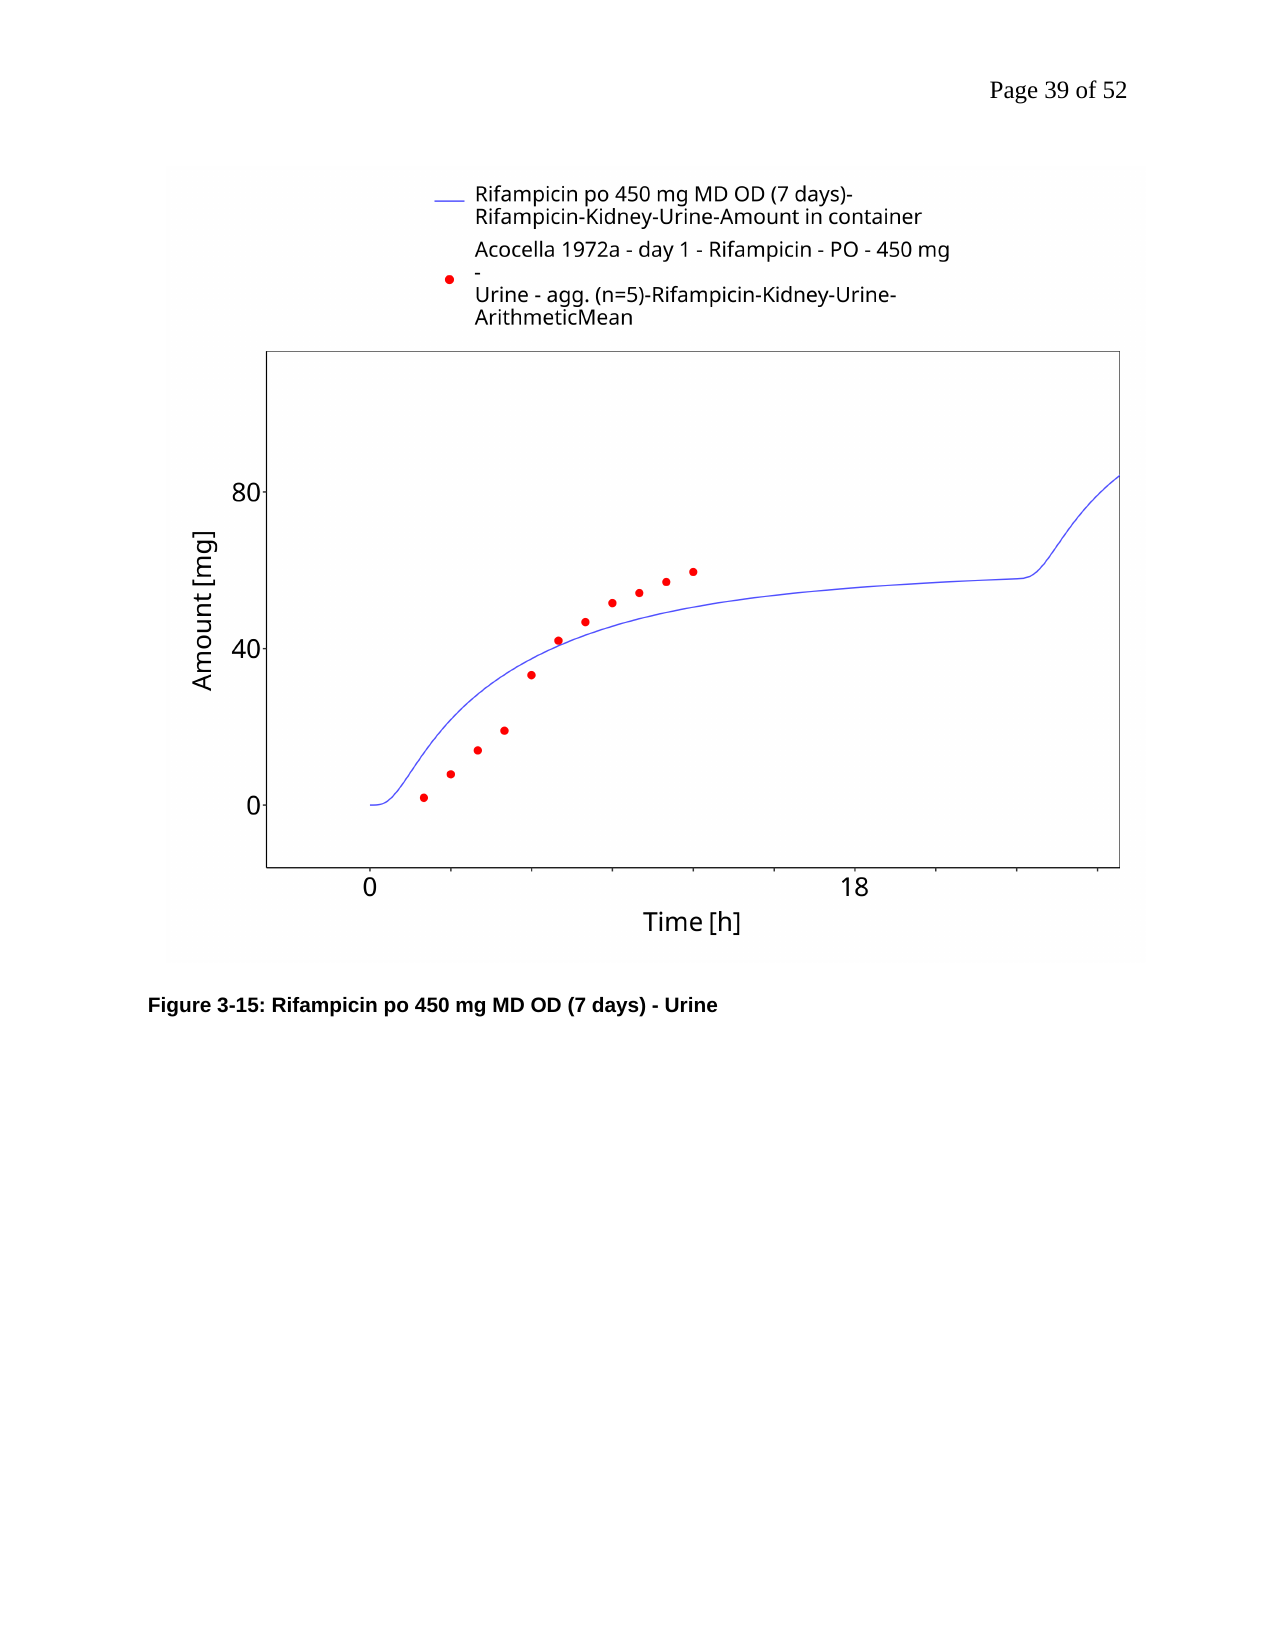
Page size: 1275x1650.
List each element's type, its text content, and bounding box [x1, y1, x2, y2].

text Figure 3-15: Rifampicin po 450 mg MD OD (7 days) - Urine [148, 993, 1127, 1017]
picture [166, 166, 1146, 963]
